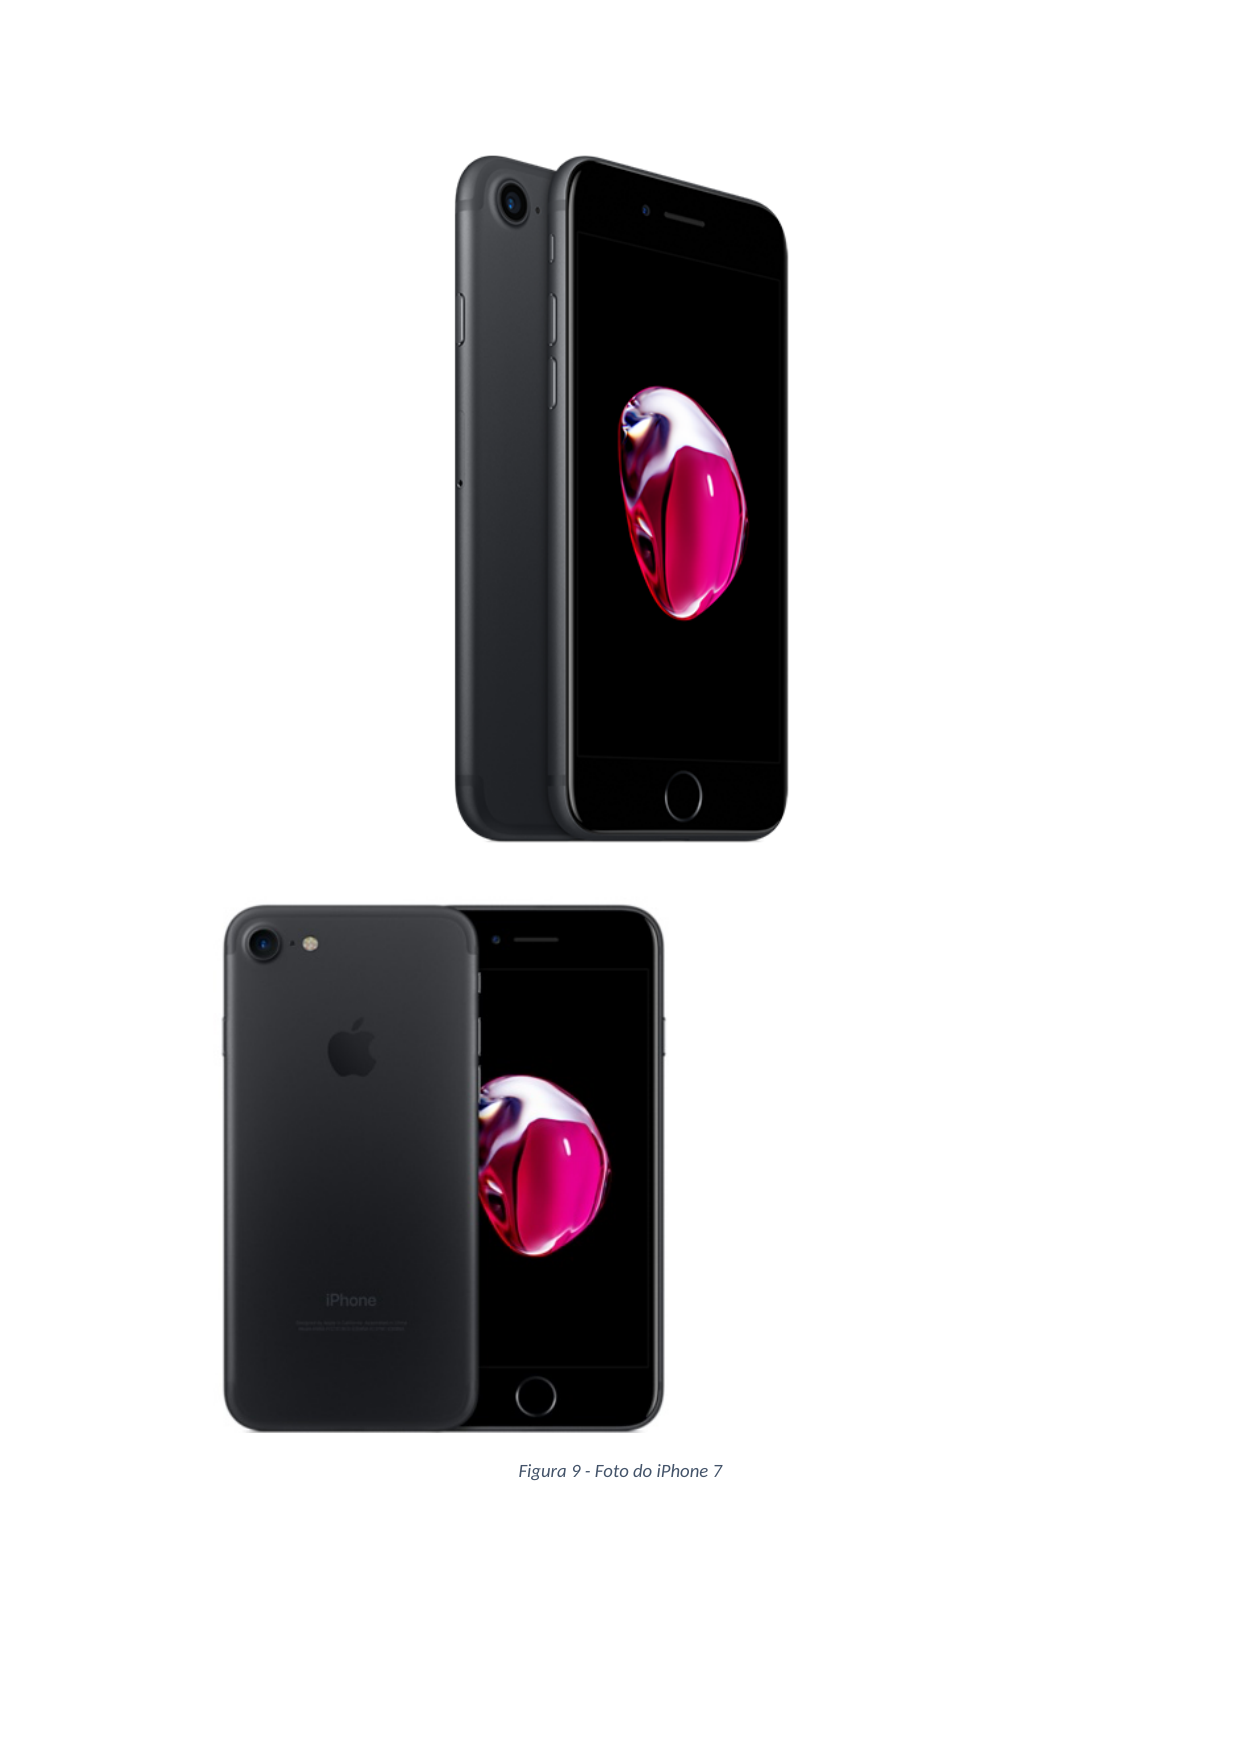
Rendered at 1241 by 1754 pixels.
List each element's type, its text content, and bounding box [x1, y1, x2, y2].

picture [150, 150, 798, 1433]
